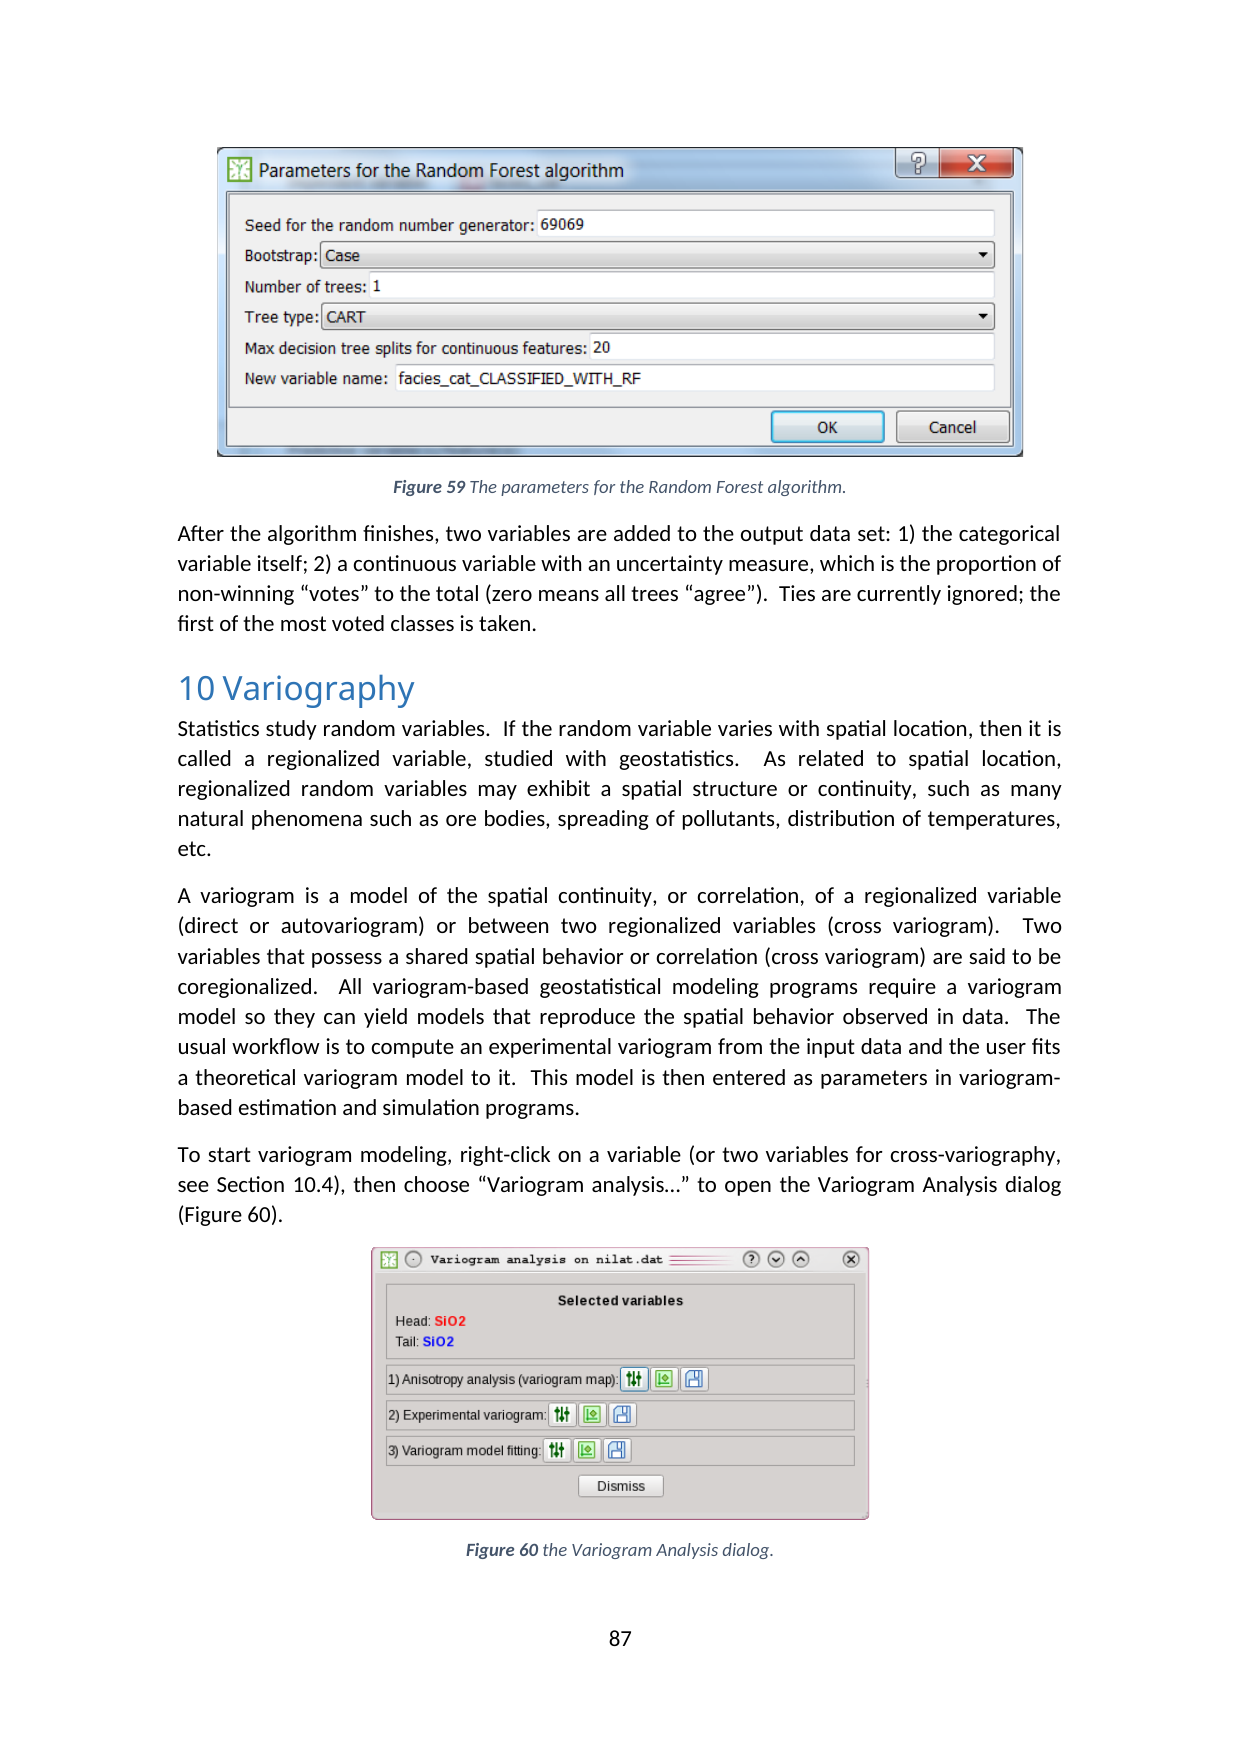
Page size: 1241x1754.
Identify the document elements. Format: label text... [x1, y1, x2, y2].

picture [217, 147, 1024, 457]
text Figure 59 The parameters for the Random Forest algorithm. [177, 475, 1063, 498]
text Statistics study random variables. If the random variable varies with spatial location, then it is called a regionalized variable, studied with geostatistics. As related to spatial location, regionalized random variables may exhibit a spatial structure or continuity, such as many natural phenomena such as ore bodies, spreading of pollutants, distribution of temperatures, etc. [177, 714, 1063, 863]
text A variogram is a model of the spatial continuity, or correlation, of a regionalized variable (direct or autovariogram) or between two regionalized variables (cross variogram). Two variables that possess a shared spatial behavior or correlation (cross variogram) are said to be coregionalized. All variogram-based geostatistical modeling programs require a variogram model so they can yield models that reproduce the spatial behavior observed in data. The usual workflow is to compute an experimental variogram from the input data and the user fits a theoretical variogram model to it. This model is then entered as parameters in variogram-based estimation and simulation programs. [177, 881, 1063, 1121]
text To start variogram modeling, right-click on a variable (or two variables for cross-variography, see Section 10.4), then choose “Variogram analysis…” to open the Variogram Analysis dialog (Figure 59). [177, 1140, 1063, 1228]
subtitle Variography [177, 665, 1063, 710]
text Figure 60 the Variogram Analysis dialog. [177, 1538, 1063, 1561]
text After the algorithm finishes, two variables are added to the output data set: 1) the categorical variable itself; 2) a continuous variable with an uncertainty measure, which is the proportion of non-winning “votes” to the total (zero means all trees “agree”). Ties are currently ignored; the first of the most voted classes is taken. [177, 519, 1063, 638]
picture [371, 1247, 870, 1520]
